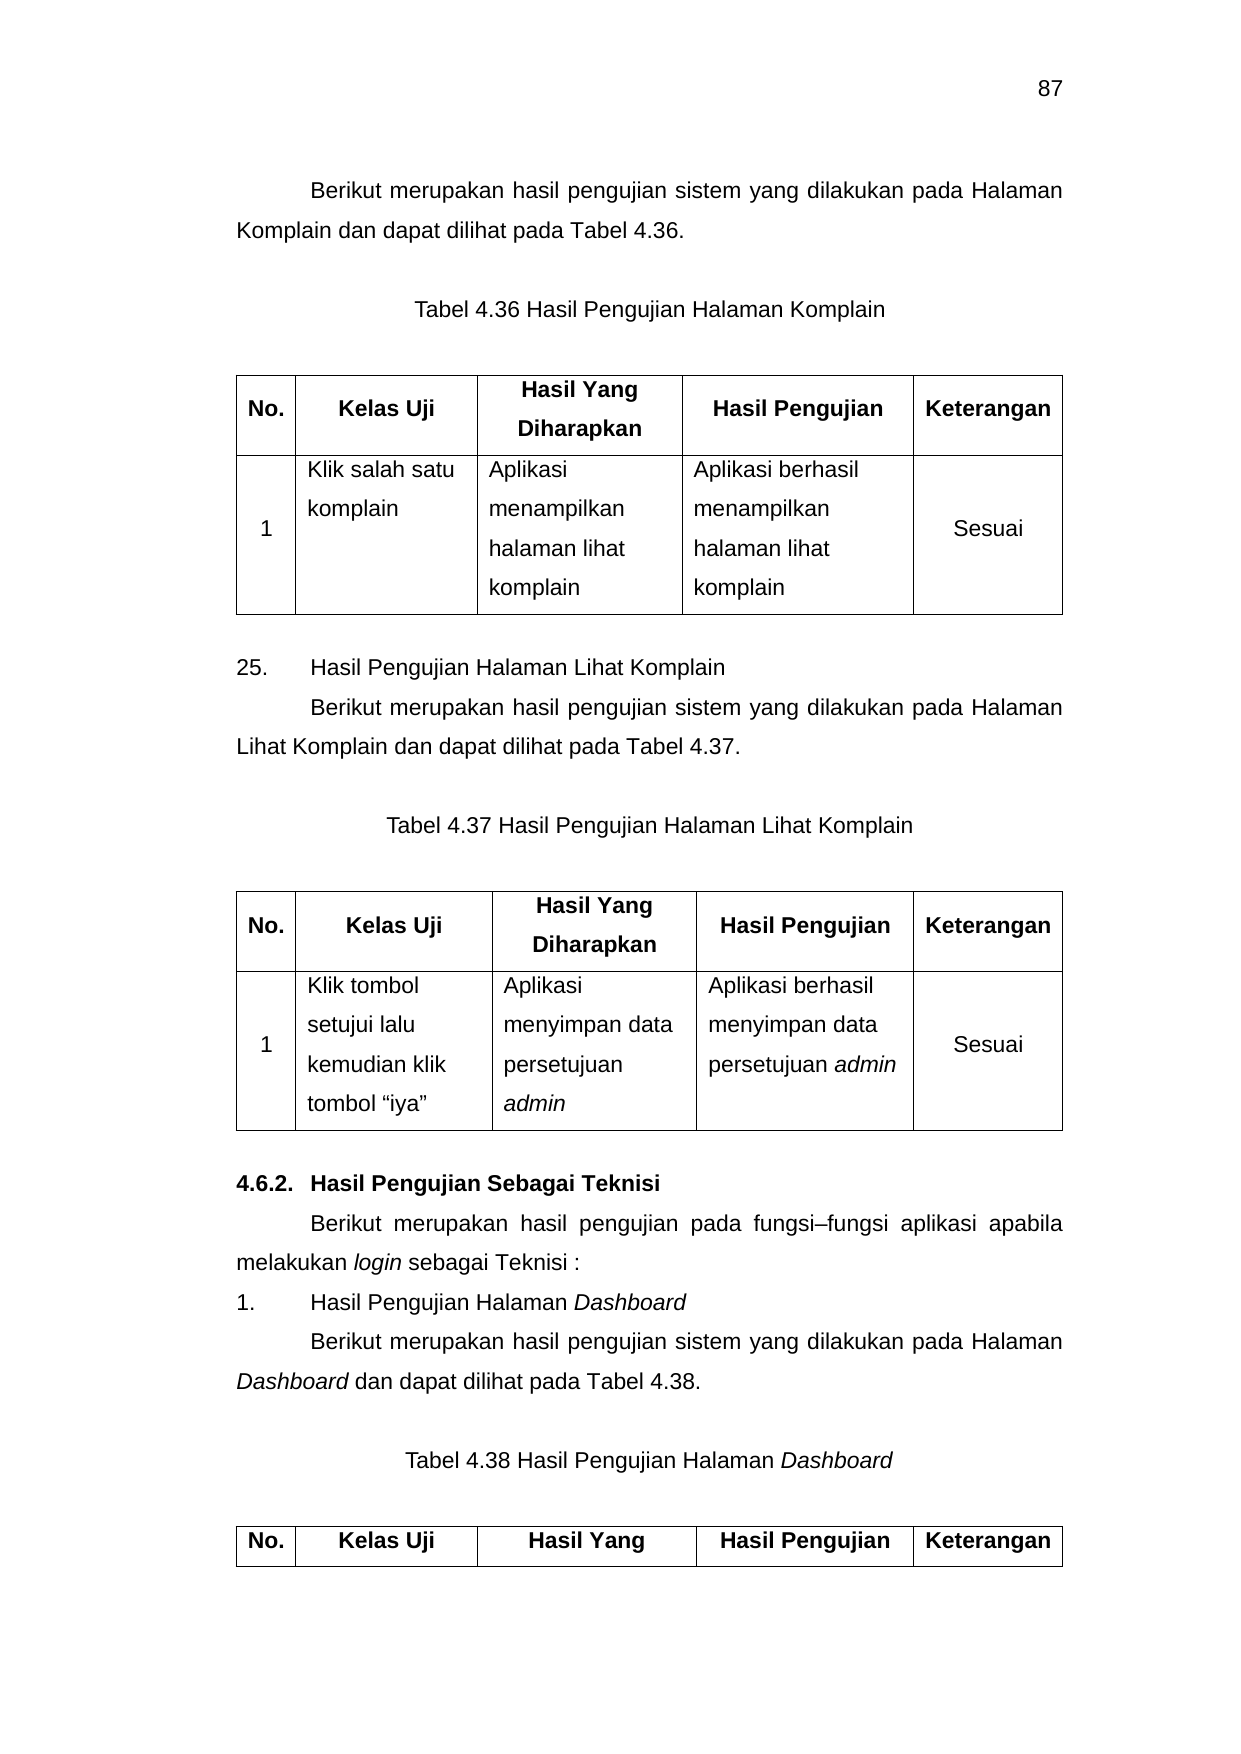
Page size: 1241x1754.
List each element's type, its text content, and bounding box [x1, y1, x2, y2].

table_cell Sesuai [914, 456, 1062, 613]
list Berikut merupakan hasil pengujian sistem yang dilakukan pada Halaman Lihat Komplain dan dapat dilihat pada Tabel 4.37. [236, 693, 1063, 759]
list Hasil Pengujian Halaman Dashboard [236, 1289, 1063, 1315]
table_header Hasil Pengujian [697, 1527, 913, 1566]
table_header Keterangan [914, 892, 1062, 971]
table_cell Klik tombol setujui lalu kemudian klik tombol “iya” [296, 972, 492, 1130]
table_header No. [237, 1527, 295, 1566]
table_header Kelas Uji [296, 892, 492, 971]
list Berikut merupakan hasil pengujian sistem yang dilakukan pada Halaman Dashboard dan dapat dilihat pada Tabel 4.38. [236, 1328, 1063, 1394]
table_cell 1 [237, 456, 295, 613]
table_header Hasil Pengujian [697, 892, 913, 971]
table_header Hasil Pengujian [683, 376, 913, 454]
table_cell Aplikasi berhasil menyimpan data persetujuan admin [697, 972, 913, 1130]
table_header Hasil Yang Diharapkan [493, 892, 696, 971]
list Berikut merupakan hasil pengujian sistem yang dilakukan pada Halaman Komplain dan dapat dilihat pada Tabel 4.36. [236, 177, 1063, 243]
table_header Kelas Uji [296, 1527, 477, 1566]
text Tabel 4.38 Hasil Pengujian Halaman Dashboard [236, 1447, 1063, 1473]
table_cell Klik salah satu komplain [296, 456, 477, 613]
text Tabel 4.37 Hasil Pengujian Halaman Lihat Komplain [236, 812, 1063, 838]
table_header Hasil Yang Diharapkan [478, 1527, 696, 1566]
table_cell 1 [237, 972, 295, 1130]
table_cell Sesuai [914, 972, 1062, 1130]
table_header No. [237, 892, 295, 971]
text Berikut merupakan hasil pengujian pada fungsi–fungsi aplikasi apabila melakukan login sebagai Teknisi : [236, 1210, 1063, 1276]
text Tabel 4.36 Hasil Pengujian Halaman Komplain [236, 296, 1063, 322]
table_cell Aplikasi menyimpan data persetujuan admin [493, 972, 696, 1130]
table_header Kelas Uji [296, 376, 477, 454]
list Hasil Pengujian Sebagai Teknisi [236, 1170, 1063, 1197]
list Hasil Pengujian Halaman Lihat Komplain [236, 654, 1063, 680]
table_header Hasil Yang Diharapkan [478, 376, 682, 454]
table_header No. [237, 376, 295, 454]
table_header Keterangan [914, 376, 1062, 454]
table_header Keterangan [914, 1527, 1062, 1566]
table_cell Aplikasi menampilkan halaman lihat komplain [478, 456, 682, 613]
table_cell Aplikasi berhasil menampilkan halaman lihat komplain [683, 456, 913, 613]
